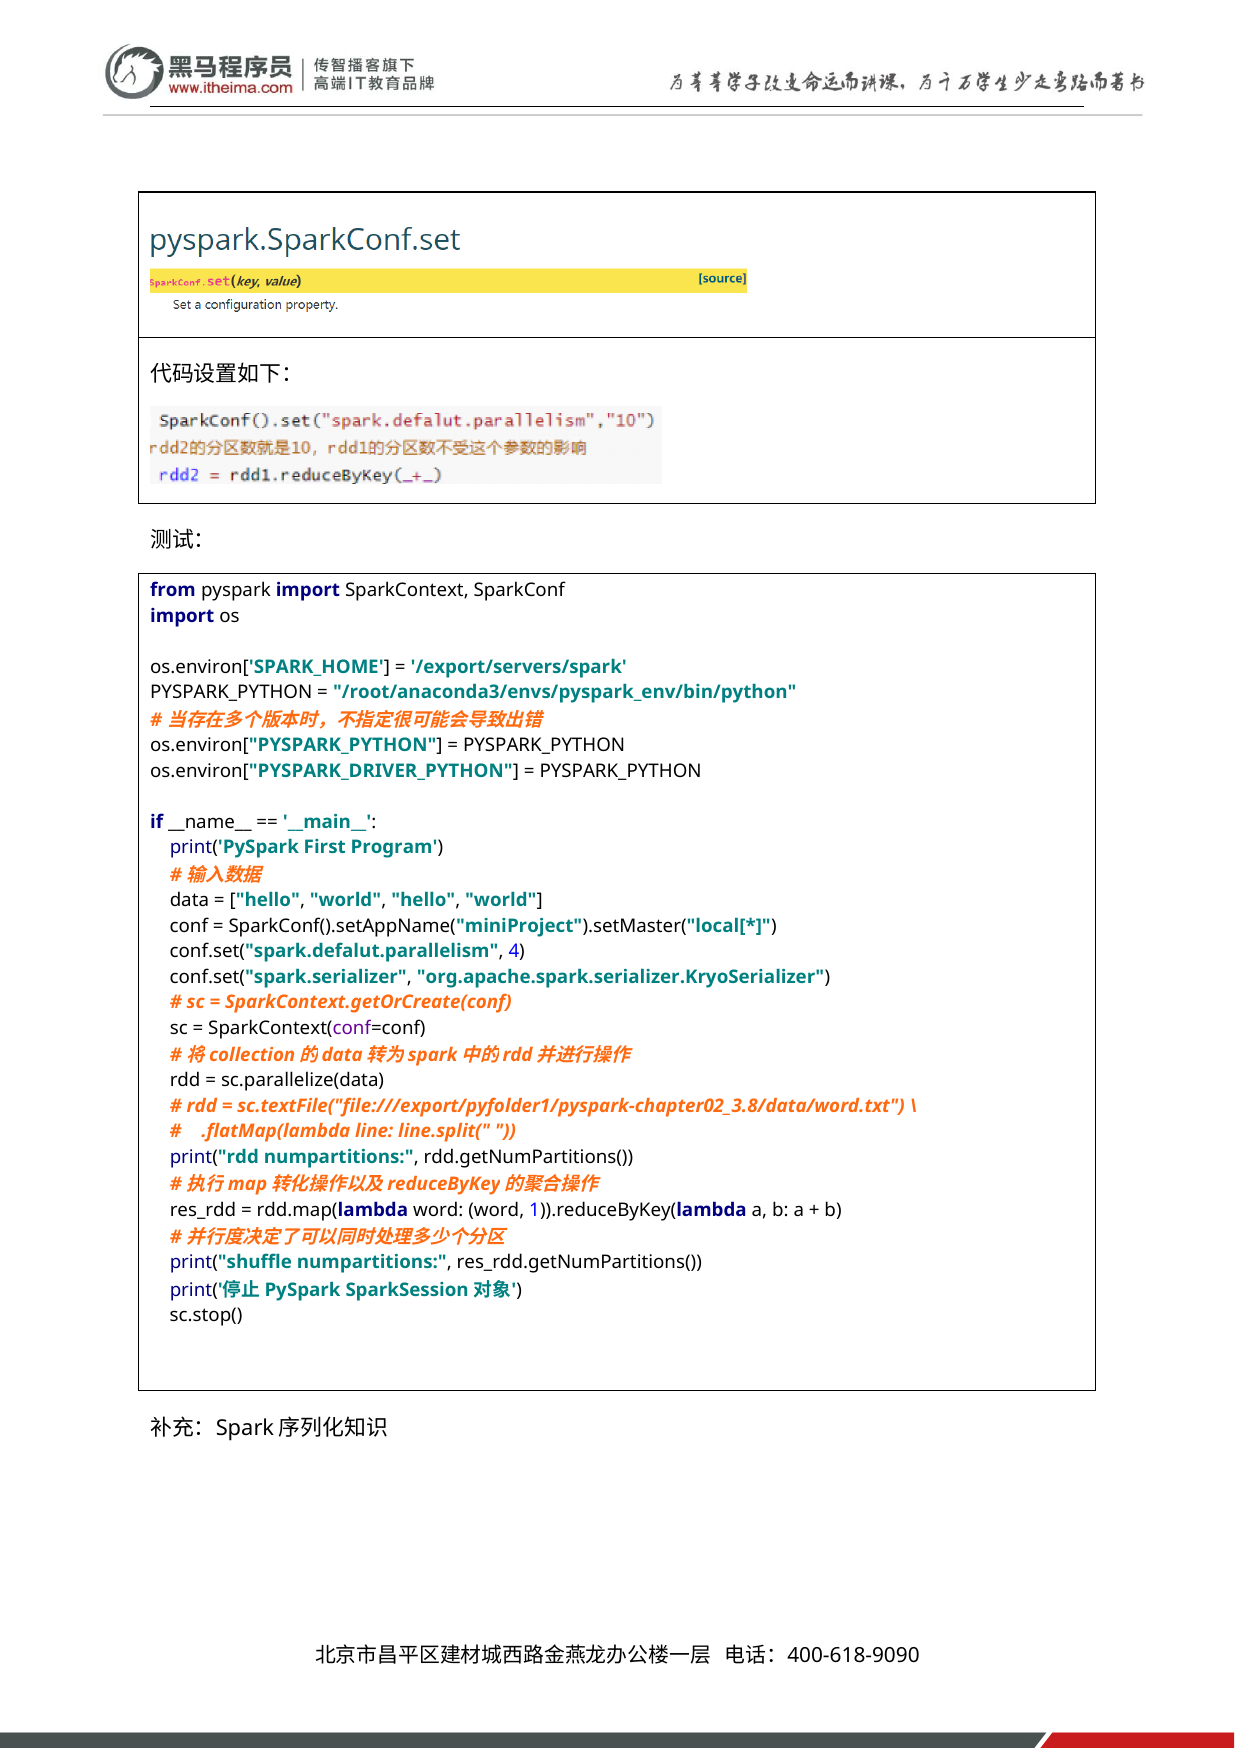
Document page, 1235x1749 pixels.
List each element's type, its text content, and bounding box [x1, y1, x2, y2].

table_header from pyspark import SparkContext, SparkConf import os os.environ['SPARK_HOME'] = '/export/servers/spark' PYSPARK_PYTHON = "/root/anaconda3/envs/pyspark_env/bin/python" # 当存在多个版本时，不指定很可能会导致出错 os.environ["PYSPARK_PYTHON"] = PYSPARK_PYTHON os.environ["PYSPARK_DRIVER_PYTHON"] = PYSPARK_PYTHON if __name__ == '__main__': print('PySpark First Program') # 输入数据 data = ["hello", "world", "hello", "world"] conf = SparkConf().setAppName("miniProject").setMaster("local[*]") conf.set("spark.defalut.parallelism", 4) conf.set("spark.serializer", "org.apache.spark.serializer.KryoSerializer") # sc = SparkContext.getOrCreate(conf) sc = SparkContext(conf=conf) # 将collection的data转为spark中的rdd并进行操作 rdd = sc.parallelize(data) # rdd = sc.textFile("file:///export/pyfolder1/pyspark-chapter02_3.8/data/word.txt") \ # .flatMap(lambda line: line.split(" ")) print("rdd numpartitions:", rdd.getNumPartitions()) # 执行map转化操作以及reduceByKey的聚合操作 res_rdd = rdd.map(lambda word: (word, 1)).reduceByKey(lambda a, b: a + b) # 并行度决定了可以同时处理多少个分区 print("shuffle numpartitions:", res_rdd.getNumPartitions()) print('停止 PySpark SparkSession 对象') sc.stop() [139, 574, 1095, 1390]
picture [0, 1673, 1235, 1748]
text 补充：Spark序列化知识 [150, 1410, 1084, 1441]
table_header [139, 193, 1095, 337]
picture [150, 211, 749, 318]
text 测试： [150, 522, 1084, 554]
picture [0, 0, 1235, 123]
picture [150, 406, 663, 484]
table_cell 代码设置如下： [139, 338, 1095, 502]
